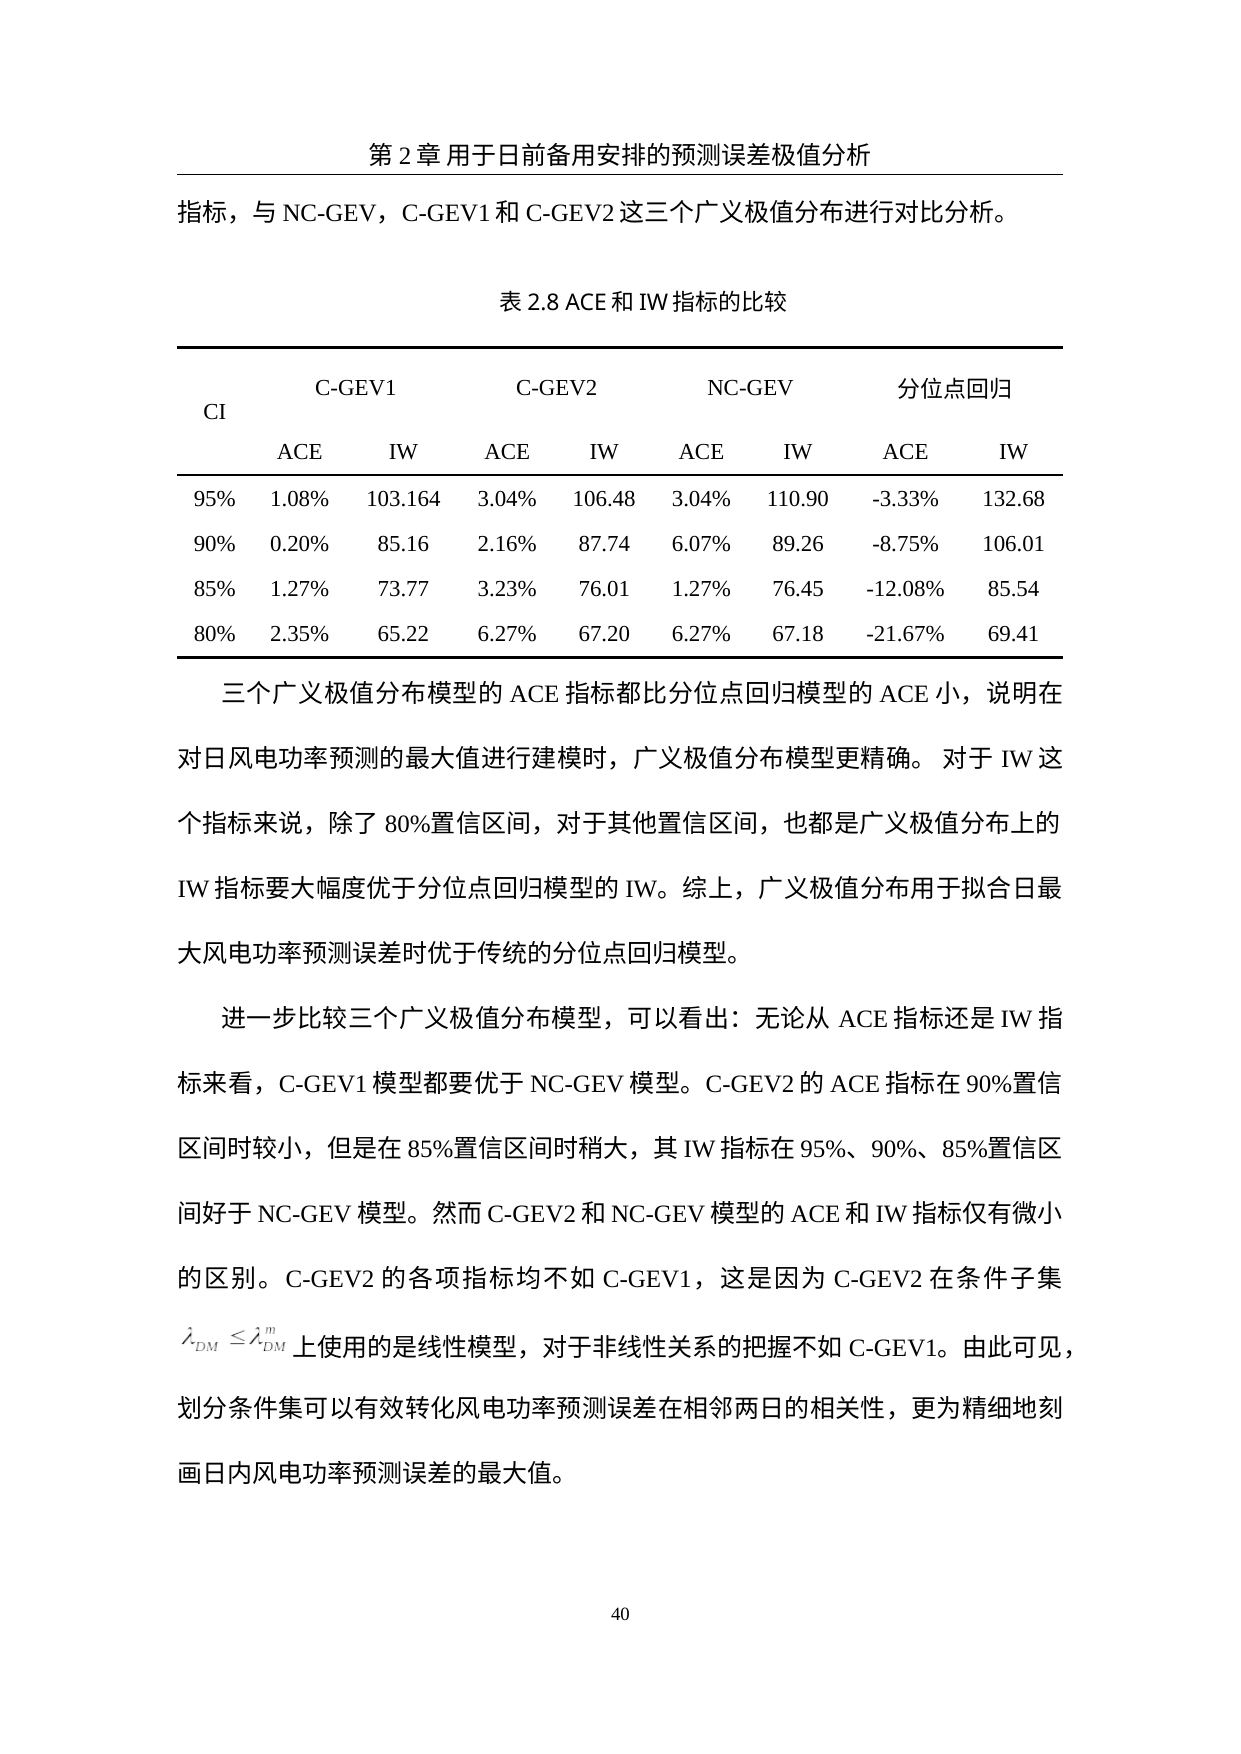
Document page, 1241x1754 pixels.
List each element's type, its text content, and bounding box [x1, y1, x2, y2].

table_cell IW [554, 426, 654, 473]
table_cell 73.77 [347, 566, 459, 611]
table_cell 89.26 [749, 521, 847, 566]
text 进一步比较三个广义极值分布模型，可以看出：无论从ACE指标还是IW指标来看，C-GEV1模型都要优于NC-GEV模型。C-GEV2的ACE指标在90%置信区间时较小，但是在85%置信区间时稍大，其IW指标在95%、90%、85%置信区间好于NC-GEV模型。然而C-GEV2和NC-GEV模型的ACE和IW指标仅有微小的区别。C-GEV2的各项指标均不如C-GEV1，这是因为C-GEV2在条件子集上使用的是线性模型，对于非线性关系的把握不如C-GEV1。由此可见，划分条件集可以有效转化风电功率预测误差在相邻两日的相关性，更为精细地刻画日内风电功率预测误差的最大值。 [177, 984, 1063, 1504]
table_cell ACE [252, 426, 347, 473]
table_cell 3.23% [460, 566, 554, 611]
table_cell ACE [460, 426, 554, 473]
text 三个广义极值分布模型的ACE指标都比分位点回归模型的ACE小，说明在对日风电功率预测的最大值进行建模时，广义极值分布模型更精确。 对于IW这个指标来说，除了80%置信区间，对于其他置信区间，也都是广义极值分布上的IW指标要大幅度优于分位点回归模型的IW。综上，广义极值分布用于拟合日最大风电功率预测误差时优于传统的分位点回归模型。 [177, 659, 1063, 984]
table_cell 67.18 [749, 611, 847, 656]
table_cell IW [347, 426, 459, 473]
table_cell -3.33% [847, 476, 964, 521]
table_cell 85.54 [964, 566, 1063, 611]
table_header CI [177, 349, 252, 473]
table_cell 76.01 [554, 566, 654, 611]
table_cell -8.75% [847, 521, 964, 566]
table_cell 106.48 [554, 476, 654, 521]
table_header NC-GEV [654, 349, 847, 426]
table_cell 2.35% [252, 611, 347, 656]
table_cell 1.27% [654, 566, 748, 611]
table_cell IW [749, 426, 847, 473]
table_cell 87.74 [554, 521, 654, 566]
table_cell 76.45 [749, 566, 847, 611]
table_cell 3.04% [654, 476, 748, 521]
table_header C-GEV2 [460, 349, 654, 426]
table_cell 6.27% [654, 611, 748, 656]
table_header 分位点回归 [847, 349, 1063, 426]
table_cell 6.07% [654, 521, 748, 566]
table_cell -12.08% [847, 566, 964, 611]
table_cell 2.16% [460, 521, 554, 566]
text 表 2.8 ACE和IW指标的比较 [177, 268, 1063, 333]
table_cell 6.27% [460, 611, 554, 656]
table_cell 1.27% [252, 566, 347, 611]
table_cell 110.90 [749, 476, 847, 521]
table_header C-GEV1 [252, 349, 459, 426]
table_cell 95% [177, 476, 252, 521]
table_cell 85.16 [347, 521, 459, 566]
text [177, 178, 1063, 243]
table_cell 106.01 [964, 521, 1063, 566]
table_cell 67.20 [554, 611, 654, 656]
table_cell ACE [654, 426, 748, 473]
table_cell 3.04% [460, 476, 554, 521]
table_cell ACE [847, 426, 964, 473]
table_cell 69.41 [964, 611, 1063, 656]
table_cell 65.22 [347, 611, 459, 656]
table_cell 80% [177, 611, 252, 656]
table_cell 132.68 [964, 476, 1063, 521]
table_cell IW [964, 426, 1063, 473]
table_cell 103.164 [347, 476, 459, 521]
table_cell 0.20% [252, 521, 347, 566]
table_cell 85% [177, 566, 252, 611]
table_cell 90% [177, 521, 252, 566]
table_cell -21.67% [847, 611, 964, 656]
table_cell 1.08% [252, 476, 347, 521]
